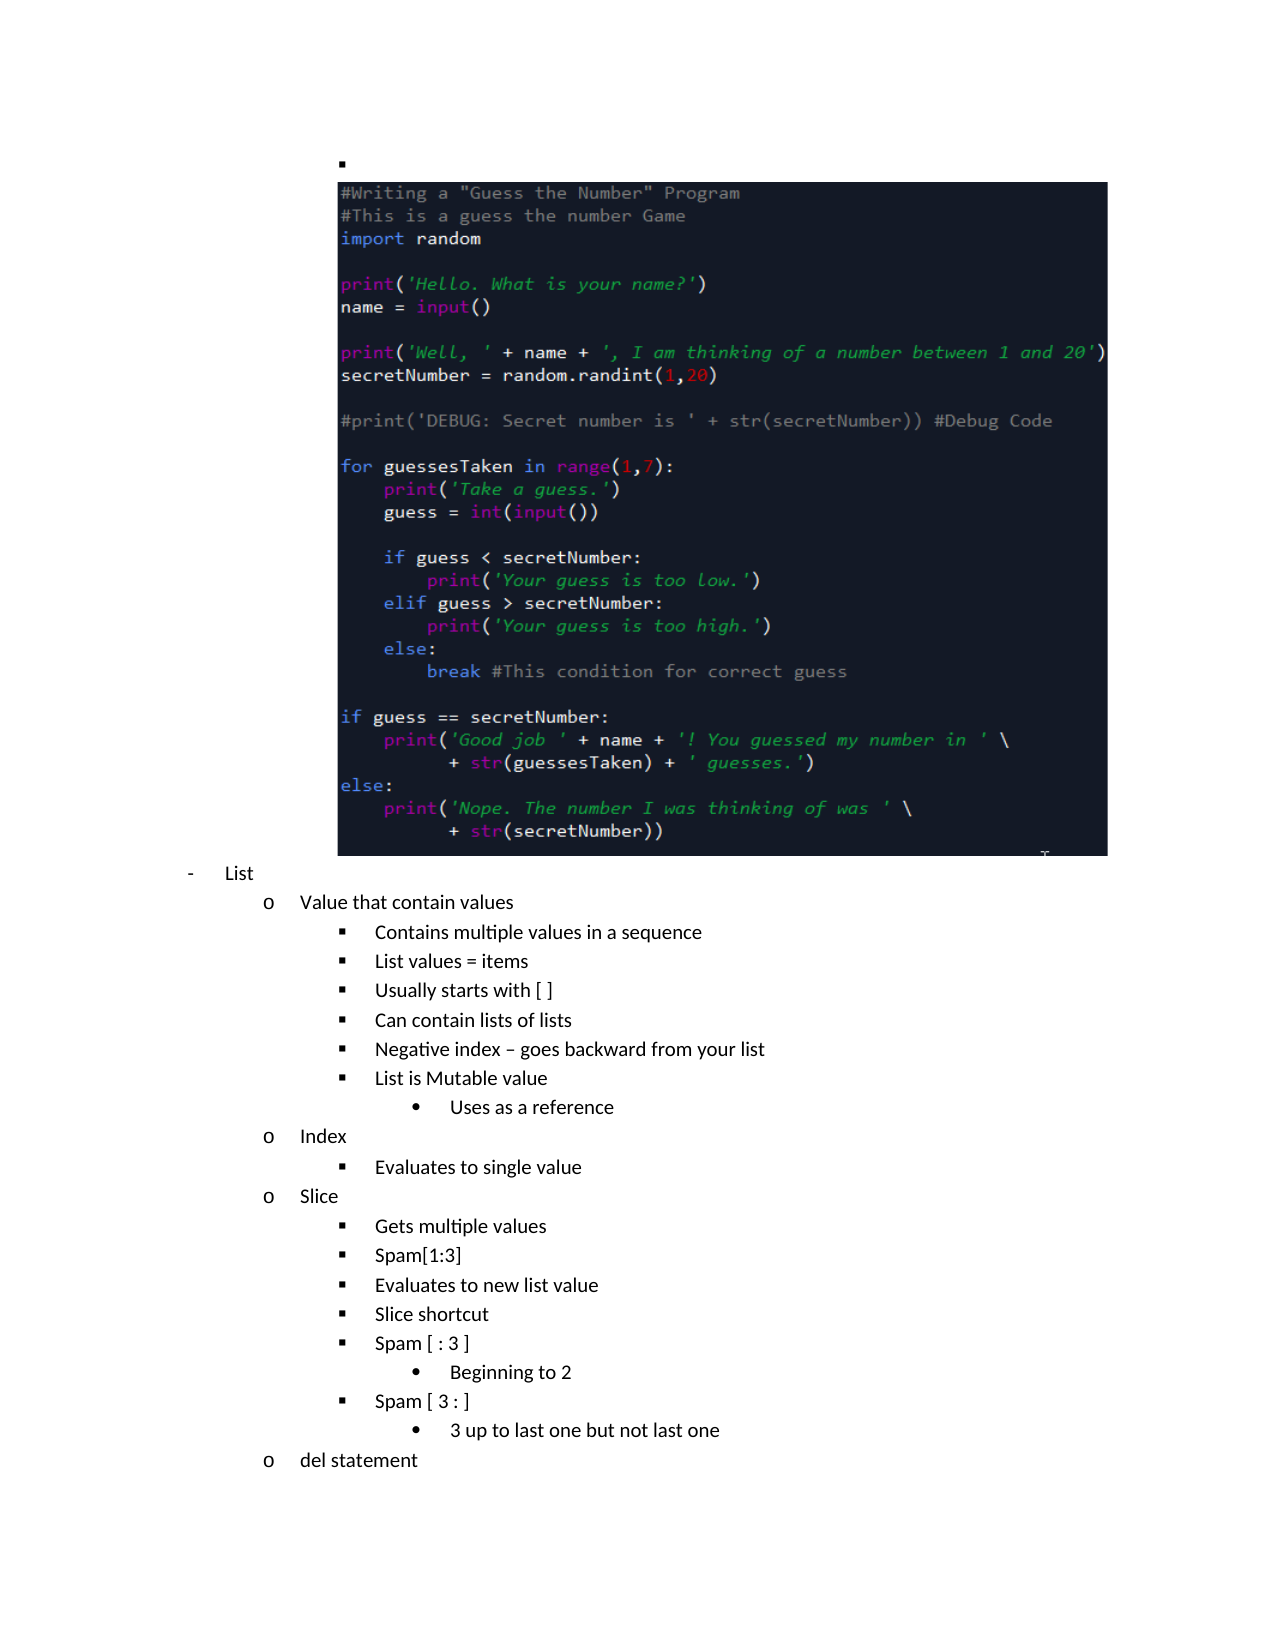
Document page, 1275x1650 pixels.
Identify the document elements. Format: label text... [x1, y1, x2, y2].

list Can contain lists of lists [337, 1007, 1125, 1032]
list Negative index – goes backward from your list [337, 1036, 1125, 1061]
list List values = items [337, 948, 1125, 974]
list Slice [262, 1183, 1125, 1209]
list Beginning to 2 [412, 1359, 1125, 1385]
list del statement [262, 1447, 1125, 1473]
list Evaluates to single value [337, 1154, 1125, 1179]
list Usually starts with [ ] [337, 978, 1125, 1003]
list Index [262, 1123, 1125, 1150]
list Contains multiple values in a sequence [337, 919, 1125, 945]
list Gets multiple values [337, 1213, 1125, 1239]
list Value that contain values [262, 889, 1125, 915]
list Spam[1:3] [337, 1243, 1125, 1268]
list Spam [ : 3 ] [337, 1330, 1125, 1356]
list List is Mutable value [337, 1065, 1125, 1091]
list List [187, 860, 1125, 885]
picture [337, 182, 1108, 856]
list 3 up to last one but not last one [412, 1418, 1125, 1443]
list Evaluates to new list value [337, 1272, 1125, 1297]
list Uses as a reference [412, 1094, 1125, 1120]
list Slice shortcut [337, 1301, 1125, 1326]
list Spam [ 3 : ] [337, 1388, 1125, 1414]
